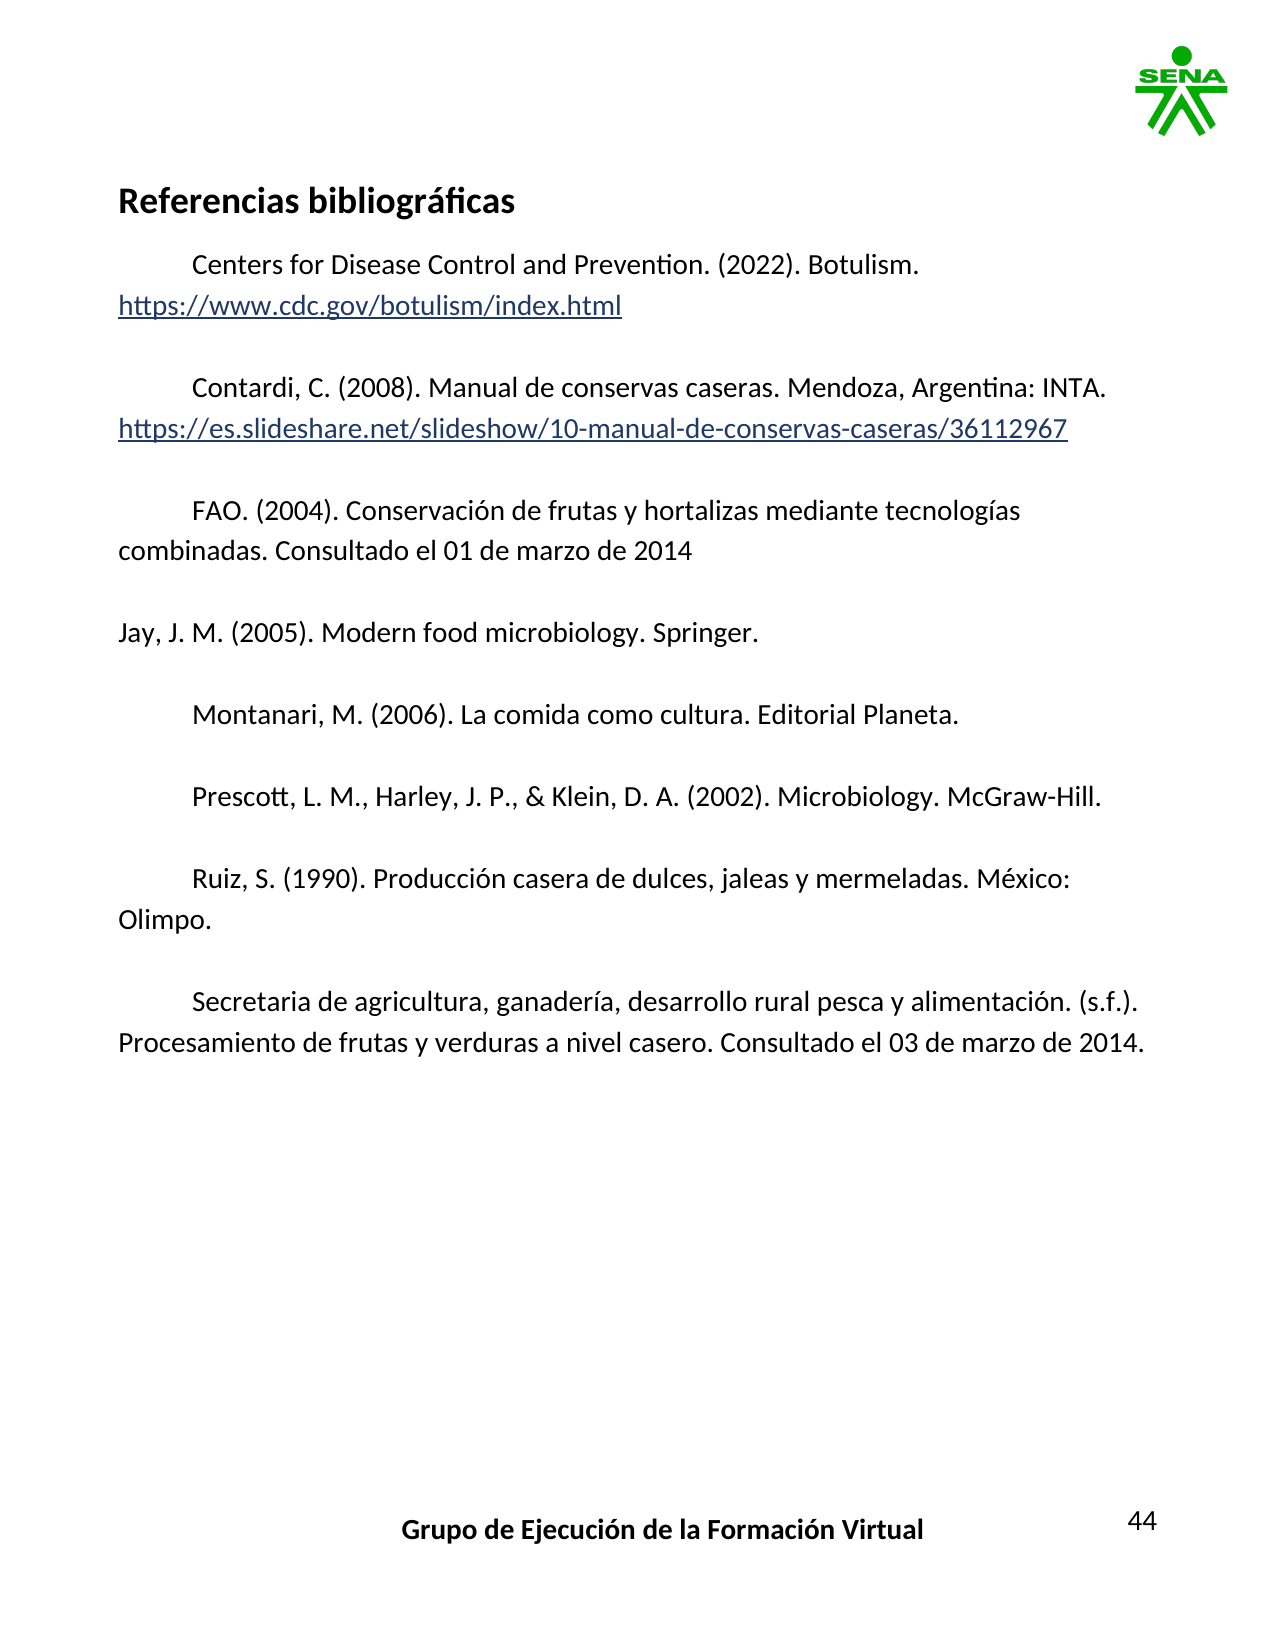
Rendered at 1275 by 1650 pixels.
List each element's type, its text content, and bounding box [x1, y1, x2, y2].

text Montanari, M. (2006). La comida como cultura. Editorial Planeta. [118, 696, 1157, 732]
text Contardi, C. (2008). Manual de conservas caseras. Mendoza, Argentina: INTA. https://es.slideshare.net/slideshow/10-manual-de-conservas-caseras/36112967 [118, 369, 1157, 445]
text Jay, J. M. (2005). Modern food microbiology. Springer. [118, 614, 1157, 650]
picture [1135, 46, 1228, 136]
text Prescott, L. M., Harley, J. P., & Klein, D. A. (2002). Microbiology. McGraw-Hill. [118, 778, 1157, 814]
text Referencias bibliográficas [118, 177, 1157, 223]
text Secretaria de agricultura, ganadería, desarrollo rural pesca y alimentación. (s.f.). Procesamiento de frutas y verduras a nivel casero. Consultado el 03 de marzo de 2014. [118, 983, 1157, 1059]
text Centers for Disease Control and Prevention. (2022). Botulism. https://www.cdc.gov/botulism/index.html [118, 246, 1157, 322]
text FAO. (2004). Conservación de frutas y hortalizas mediante tecnologías combinadas. Consultado el 01 de marzo de 2014 [118, 492, 1157, 568]
text Ruiz, S. (1990). Producción casera de dulces, jaleas y mermeladas. México: Olimpo. [118, 860, 1157, 937]
